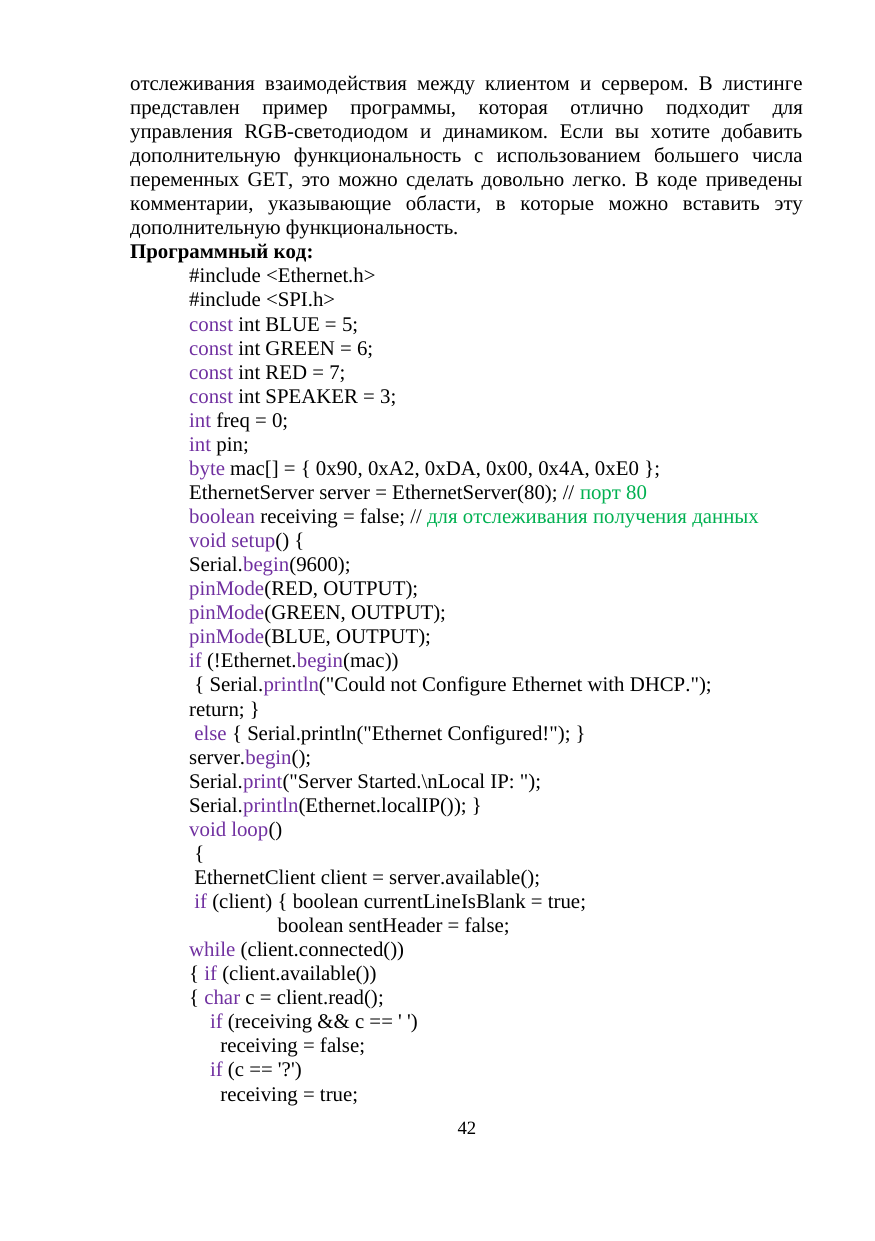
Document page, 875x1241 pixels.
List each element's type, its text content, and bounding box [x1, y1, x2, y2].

text EthernetServer server = EthernetServer(80); // порт 80 [130, 480, 803, 504]
text void setup() { [130, 528, 803, 552]
text pinMode(BLUE, OUTPUT); [130, 624, 803, 648]
text pinMode(RED, OUTPUT); [130, 576, 803, 600]
text Программный код: [130, 239, 803, 263]
text if (c == '?') [130, 1057, 803, 1081]
text Serial.begin(9600); [130, 552, 803, 576]
text EthernetClient client = server.available(); [130, 865, 803, 889]
text const int SPEAKER = 3; [130, 384, 803, 408]
text #include <Ethernet.h> [130, 263, 803, 287]
text Serial.println(Ethernet.localIP()); } [130, 793, 803, 817]
text if (client) { boolean currentLineIsBlank = true; [130, 889, 803, 913]
text int freq = 0; [130, 408, 803, 432]
text return; } [130, 696, 803, 721]
text while (client.connected()) [130, 937, 803, 961]
text const int GREEN = 6; [130, 336, 803, 359]
text Serial.print("Server Started.\nLocal IP: "); [130, 769, 803, 793]
text const int BLUE = 5; [130, 311, 803, 336]
text server.begin(); [130, 744, 803, 769]
text { if (client.available()) [130, 961, 803, 985]
text int pin; [130, 432, 803, 456]
text { Serial.println("Could not Configure Ethernet with DHCP."); [130, 672, 803, 696]
text boolean sentHeader = false; [130, 913, 803, 937]
text byte mac[] = { 0x90, 0xA2, 0xDA, 0x00, 0x4A, 0xE0 }; [130, 456, 803, 480]
text if (receiving && c == ' ') [130, 1009, 803, 1033]
text const int RED = 7; [130, 359, 803, 384]
text boolean receiving = false; // для отслеживания получения данных [130, 504, 803, 528]
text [130, 71, 803, 239]
text else { Serial.println("Ethernet Configured!"); } [130, 721, 803, 744]
text void loop() [130, 817, 803, 841]
text { [130, 841, 803, 865]
text if (!Ethernet.begin(mac)) [130, 648, 803, 672]
text #include <SPI.h> [130, 287, 803, 311]
text receiving = false; [130, 1033, 803, 1057]
text { char c = client.read(); [130, 985, 803, 1009]
text receiving = true; [130, 1081, 803, 1106]
text pinMode(GREEN, OUTPUT); [130, 600, 803, 624]
